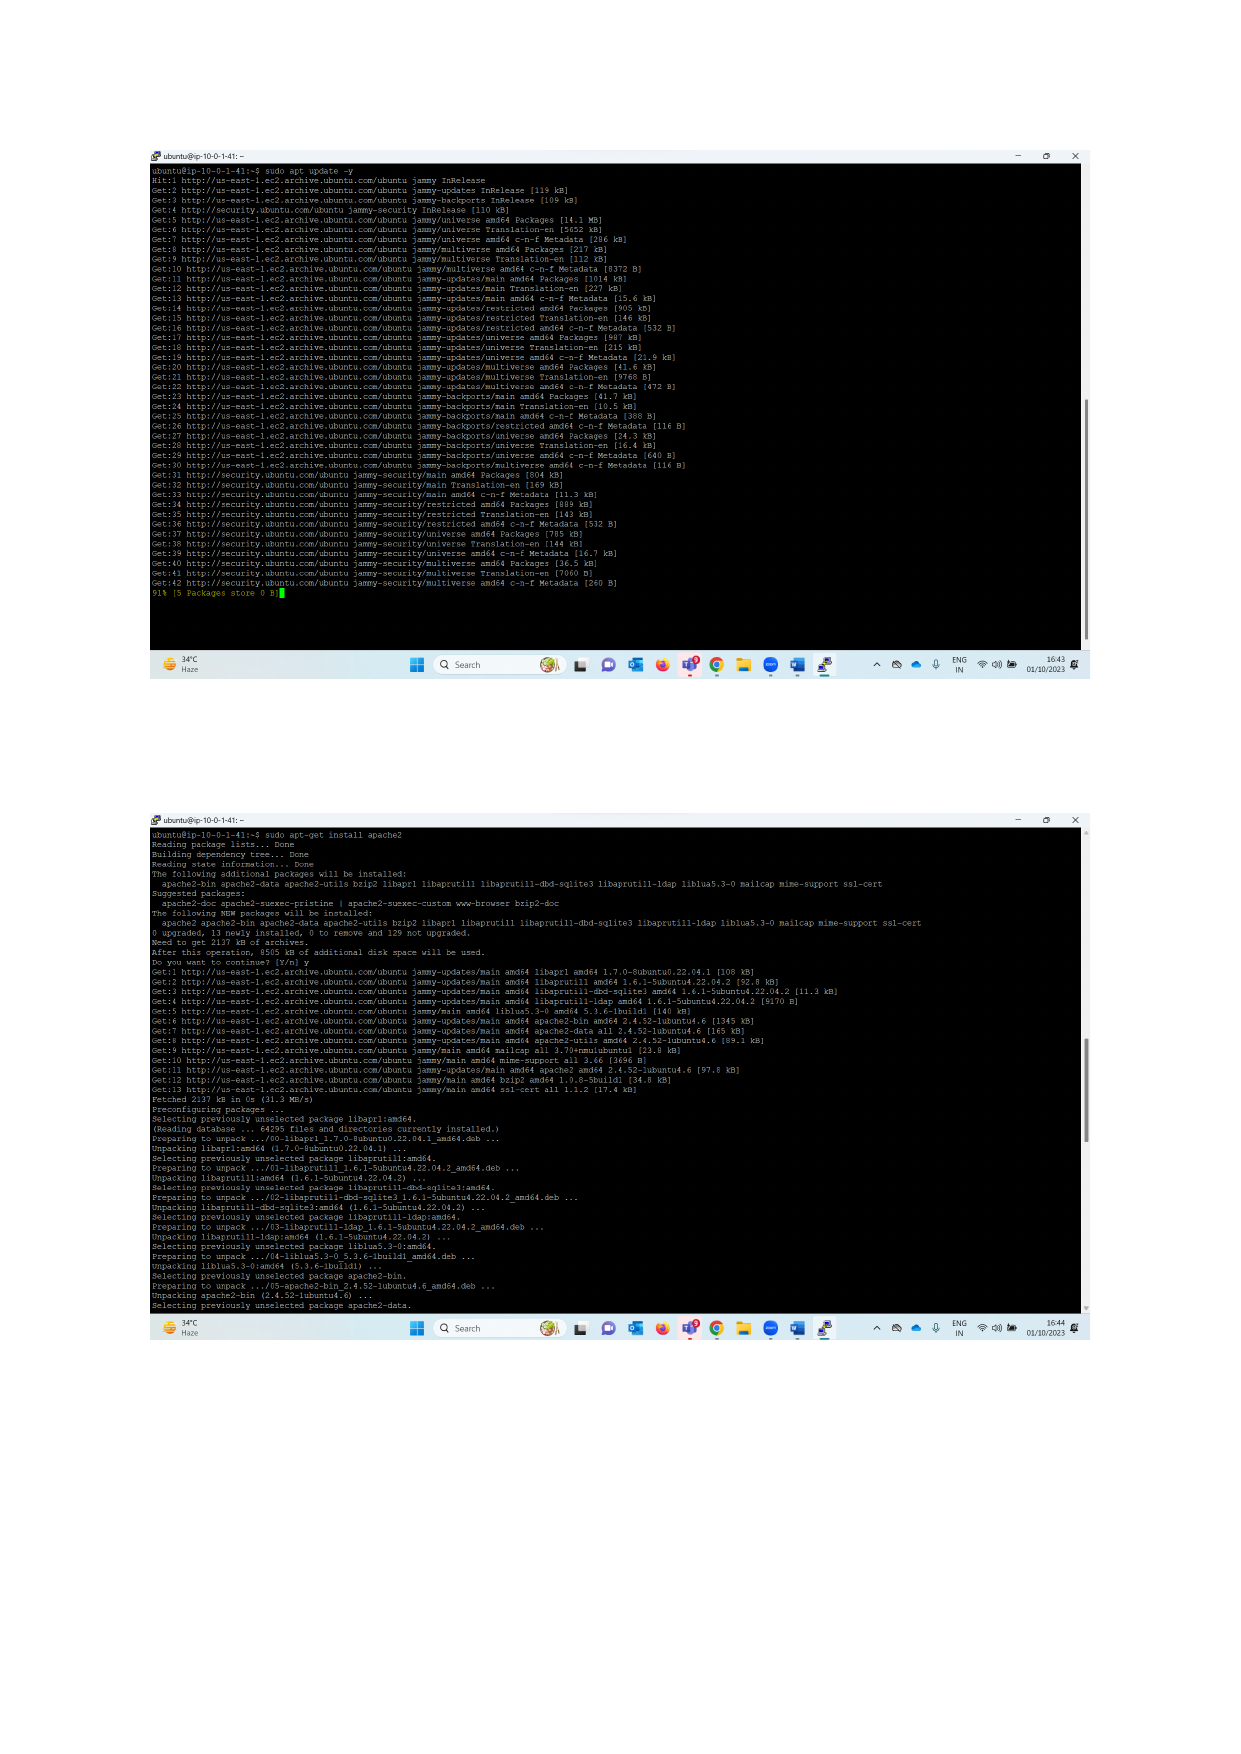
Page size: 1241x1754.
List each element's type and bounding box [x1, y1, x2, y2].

picture [150, 813, 1091, 1340]
picture [150, 150, 1091, 679]
